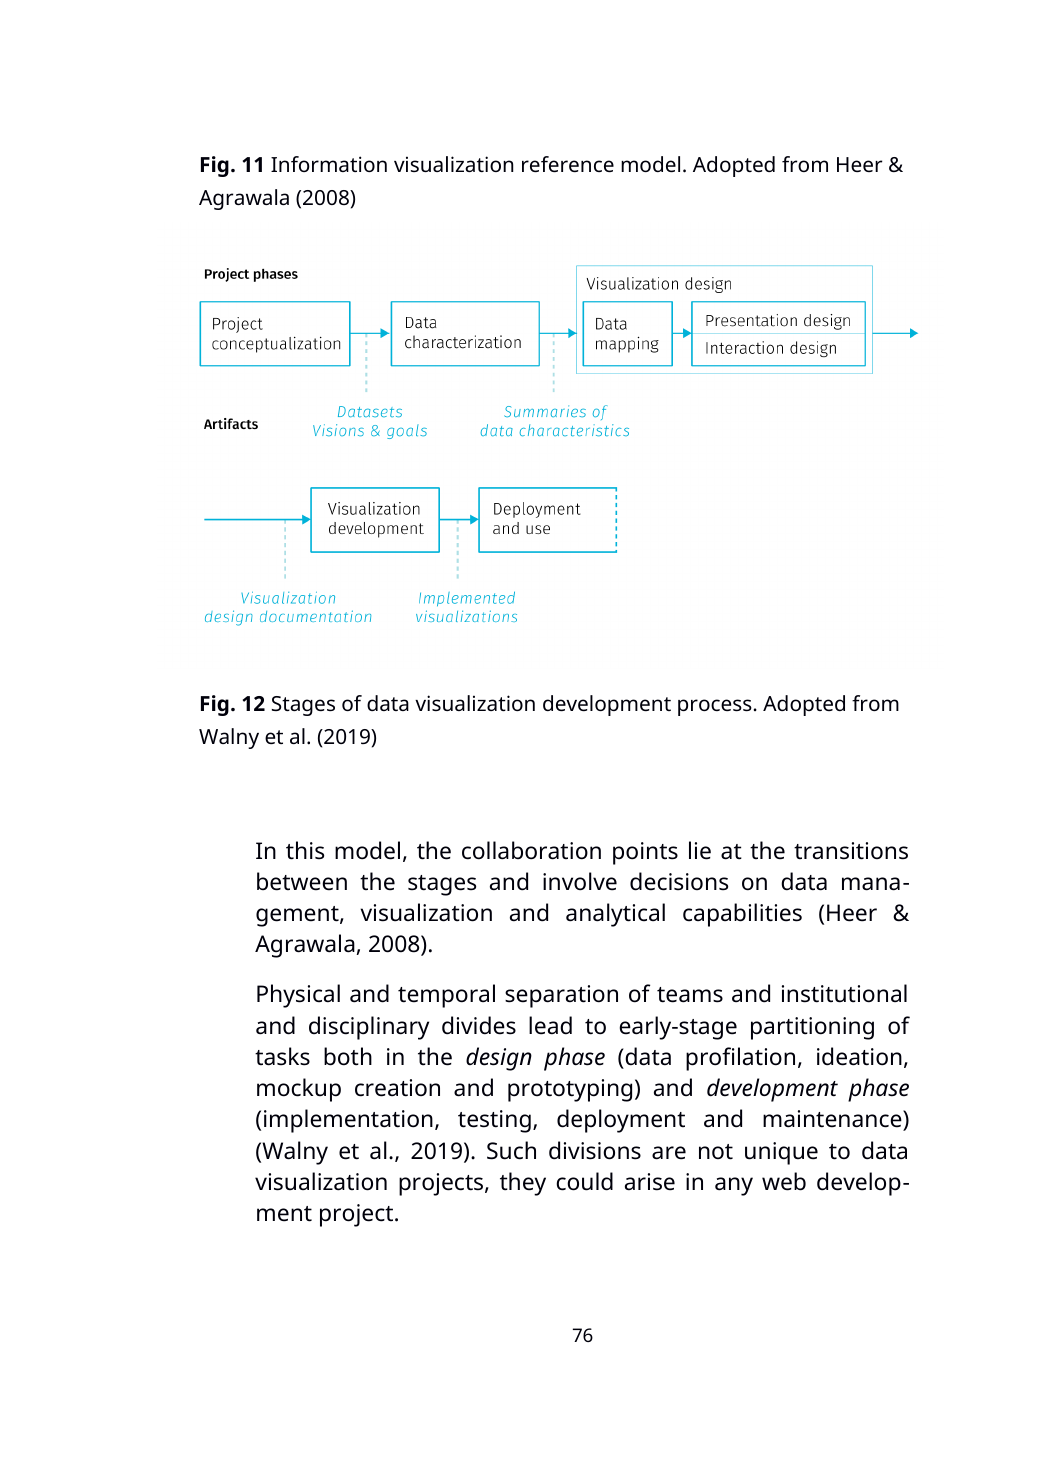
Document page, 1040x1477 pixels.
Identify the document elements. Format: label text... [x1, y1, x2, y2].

text Fig. 12 Stages of data visualization development process. Adopted from Walny et al. (2019) [199, 669, 910, 750]
picture [157, 222, 945, 669]
text In this model, the collaboration points lie at the transitions between the stages and involve decisions on data management, visualization and analytical capabilities (Heer & Agrawala, 2008). [255, 835, 910, 960]
text Fig. 11 Information visualization reference model. Adopted from Heer & Agrawala (2008) [199, 150, 910, 211]
text Physical and temporal separation of teams and institutional and disciplinary divides lead to early-stage partitioning of tasks both in the design phase (data profilation, ideation, mockup creation and prototyping) and development phase (implementation, testing, deployment and maintenance) (Walny et al., 2019). Such divisions are not unique to data visualization projects, they could arise in any web development project. [255, 978, 910, 1228]
